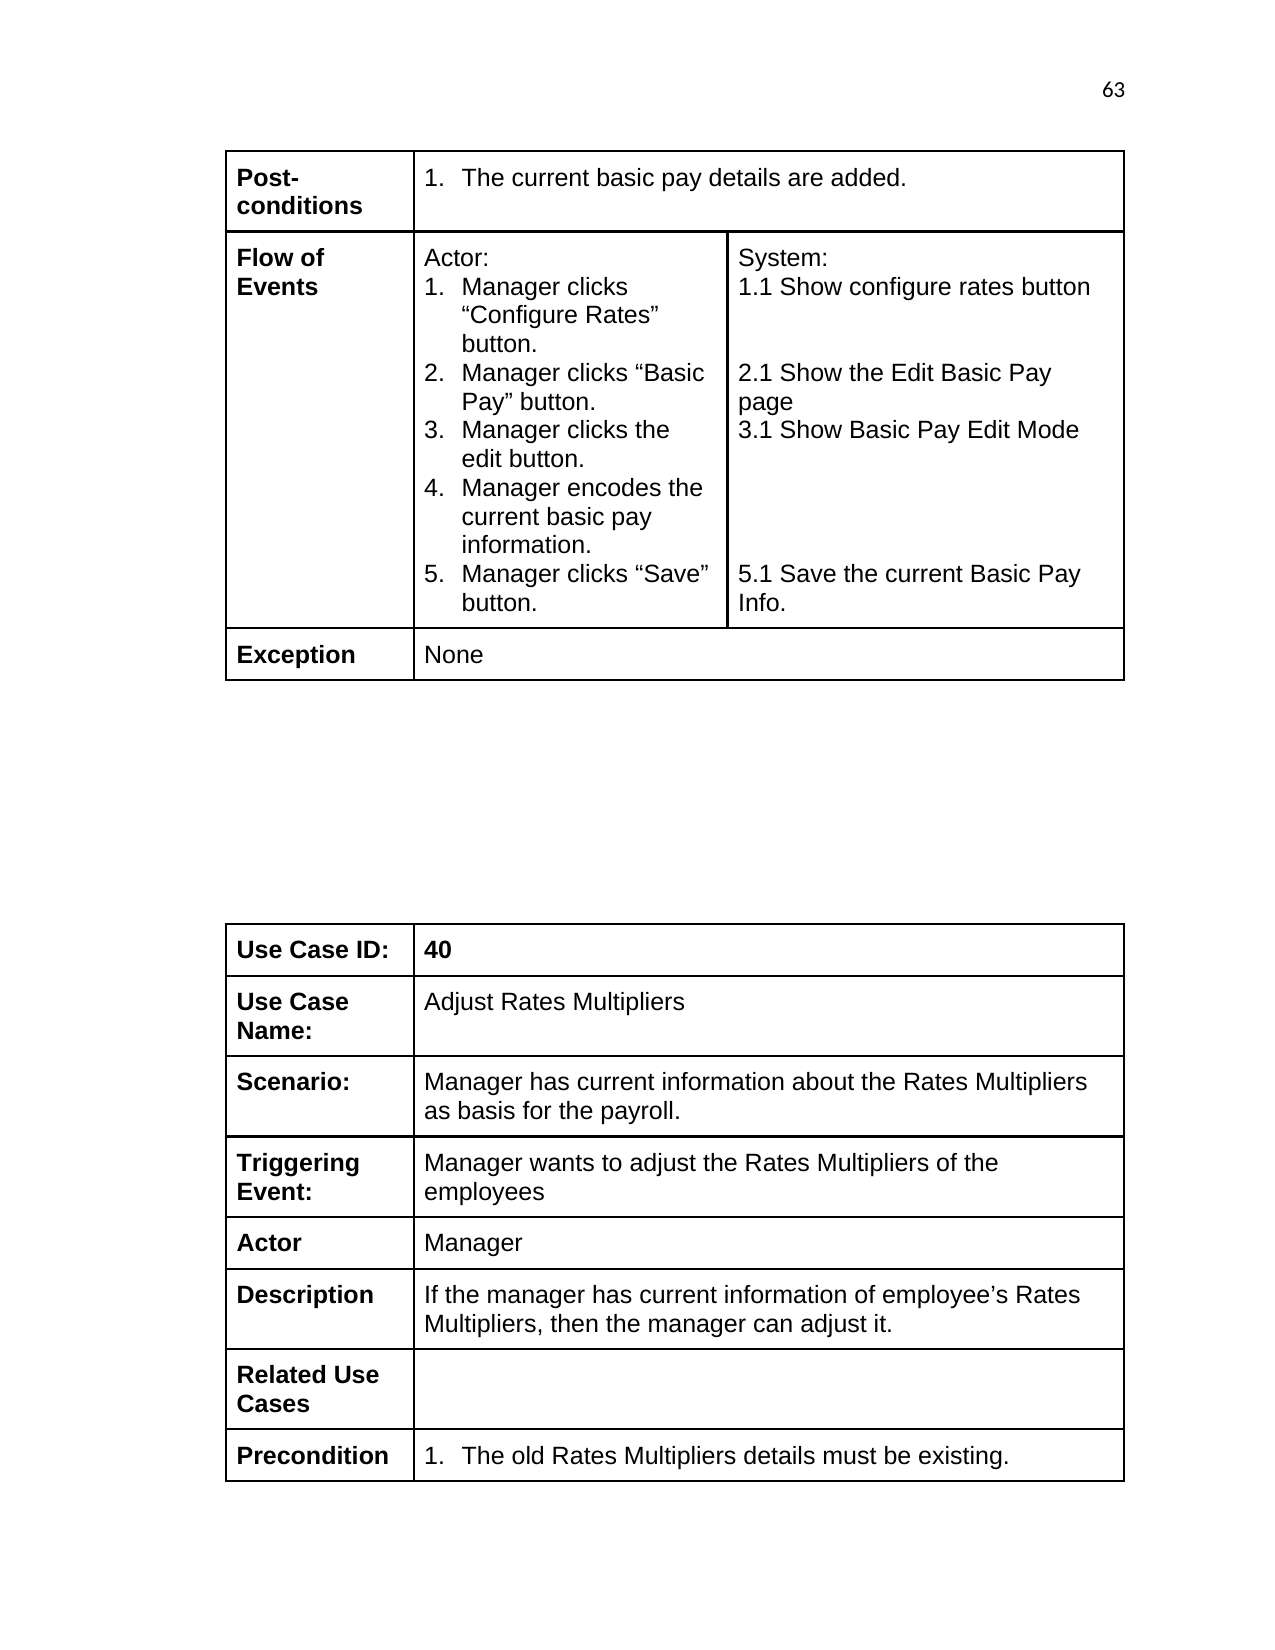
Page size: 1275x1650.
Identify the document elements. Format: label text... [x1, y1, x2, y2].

table_cell Triggering Event: [227, 1138, 413, 1216]
table_cell Flow of Events [227, 233, 413, 627]
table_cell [415, 1430, 1123, 1480]
table_cell Adjust Rates Multipliers [415, 977, 1123, 1055]
table_cell Related Use Cases [227, 1350, 413, 1428]
table_cell Post-conditions [227, 152, 413, 230]
table_cell Manager has current information about the Rates Multipliers as basis for the payroll. [415, 1057, 1123, 1135]
table_cell None [415, 629, 1123, 679]
table_cell Manager [415, 1218, 1123, 1267]
table_cell Scenario: [227, 1057, 413, 1135]
table_header 40 [415, 925, 1123, 974]
table_cell If the manager has current information of employee’s Rates Multipliers, then the manager can adjust it. [415, 1270, 1123, 1348]
table_cell Actor: Manager clicks “Configure Rates” button. Manager clicks “Basic Pay” button. Manager clicks the edit button. Manager encodes the current basic pay information. Manager clicks “Save” button. [415, 233, 726, 627]
table_header Use Case ID: [227, 925, 413, 974]
table_cell Exception [227, 629, 413, 679]
table_cell Preconditions [227, 1430, 413, 1480]
table_cell [415, 1350, 1123, 1428]
table_cell Manager wants to adjust the Rates Multipliers of the employees [415, 1138, 1123, 1216]
table_cell System: 1.1 Show configure rates button 2.1 Show the Edit Basic Pay page 3.1 Show Basic Pay Edit Mode 5.1 Save the current Basic Pay Info. [729, 233, 1123, 627]
table_cell Actor [227, 1218, 413, 1267]
table_cell Description [227, 1270, 413, 1348]
table_cell The current basic pay details are added. [415, 152, 1123, 230]
table_cell Use Case Name: [227, 977, 413, 1055]
